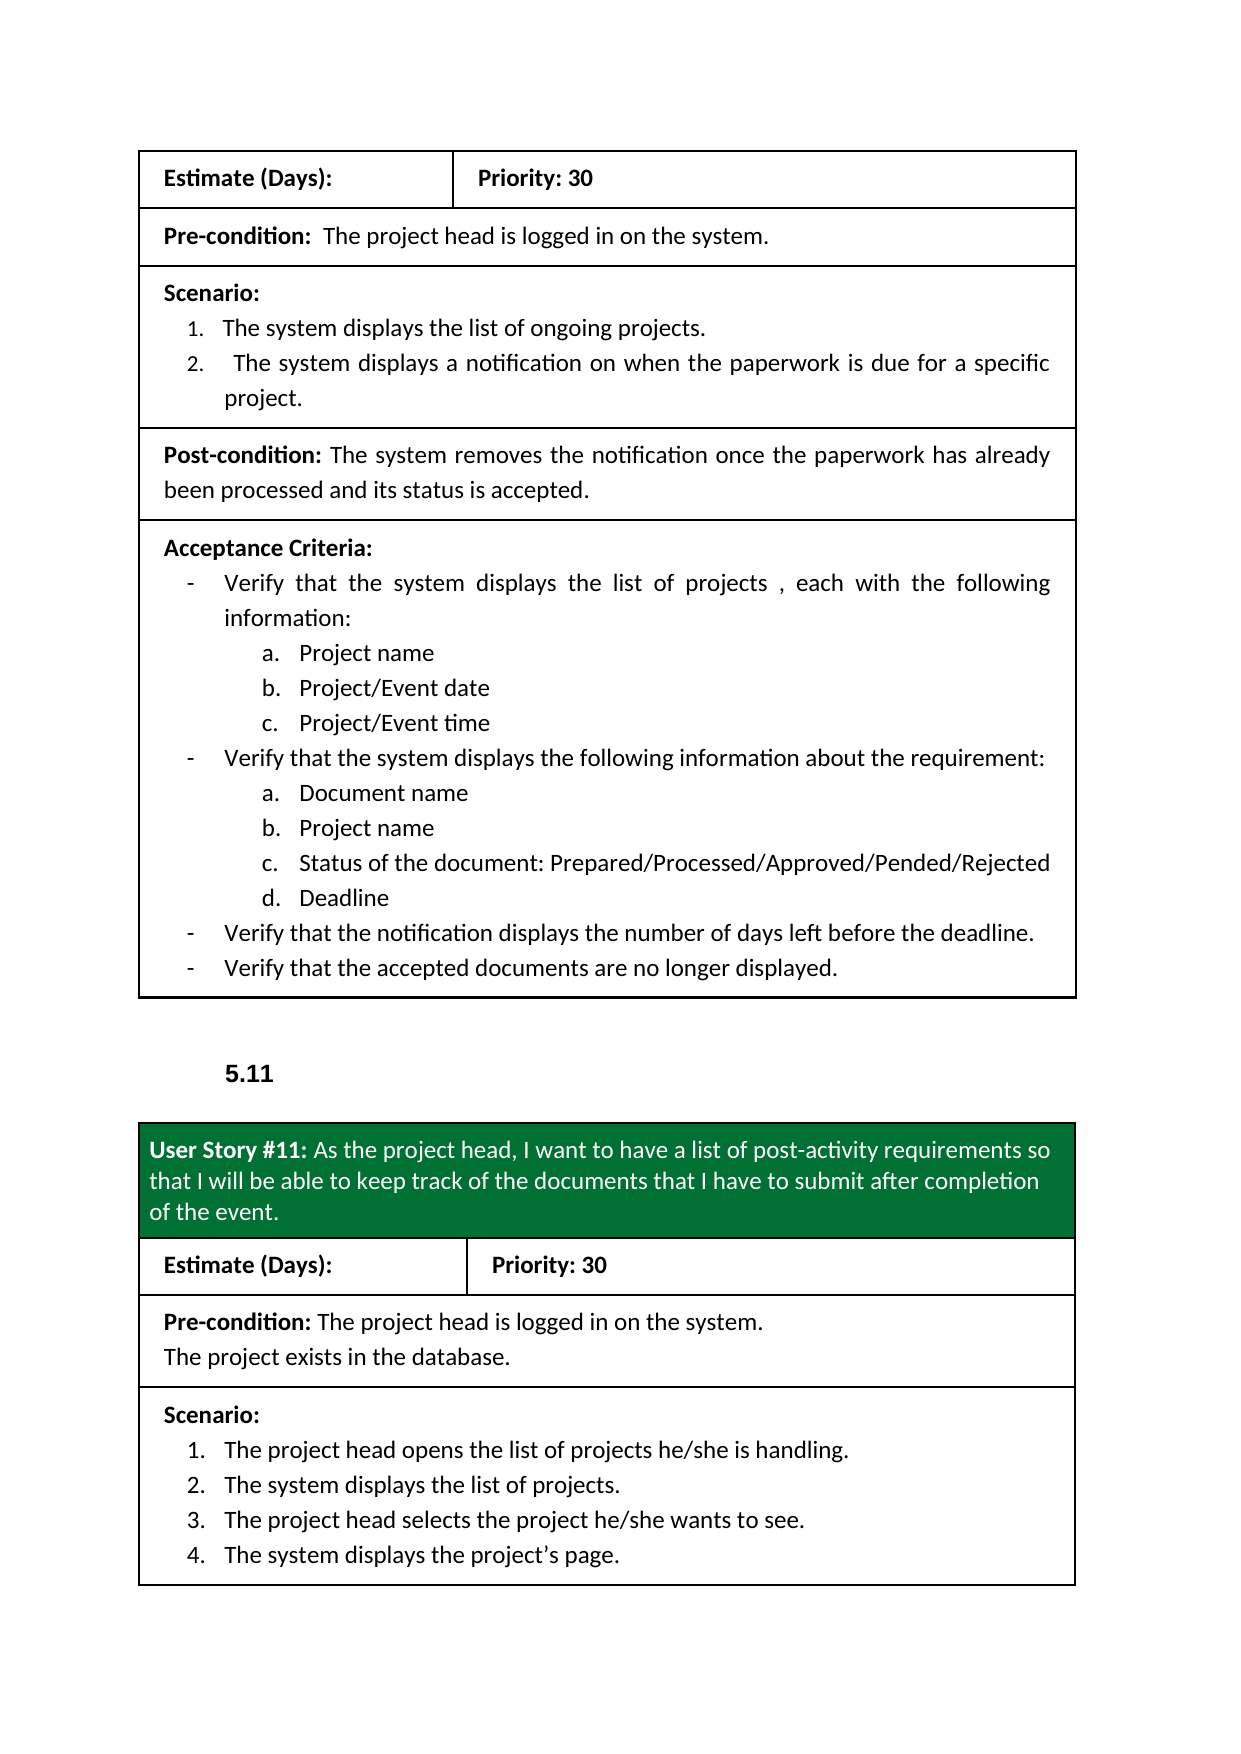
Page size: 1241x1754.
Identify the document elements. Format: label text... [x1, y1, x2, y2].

table_cell Estimate (Days): [140, 152, 452, 207]
text 5.11 [150, 1059, 1087, 1088]
table_cell Post-condition: The system removes the notification once the paperwork has already been processed and its status is accepted. [140, 429, 1075, 519]
table_cell Pre-condition: The project head is logged in on the system. The project exists in the database. [140, 1296, 1074, 1386]
table_cell Scenario: 1. The system displays the list of ongoing projects. 2. The system displays a notification on when the paperwork is due for a specific project. [140, 267, 1075, 427]
table_cell Pre-condition: The project head is logged in on the system. [140, 209, 1075, 264]
table_cell Priority: 30 [468, 1239, 1074, 1294]
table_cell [140, 1388, 1074, 1583]
table_cell Estimate (Days): [140, 1239, 466, 1294]
table_cell Priority: 30 [454, 152, 1075, 207]
table_cell Acceptance Criteria: - Verify that the system displays the list of projects , each with the following information: a. Project name b. Project/Event date c. Project/Event time - Verify that the system displays the following information about the requirement: a. Document name b. Project name c. Status of the document: Prepared/Processed/Approved/Pended/Rejected d. Deadline - Verify that the notification displays the number of days left before the deadline. - Verify that the accepted documents are no longer displayed. [140, 521, 1075, 996]
table_header User Story #11: As the project head, I want to have a list of post-activity requirements so that I will be able to keep track of the documents that I have to submit after completion of the event. [140, 1124, 1074, 1237]
